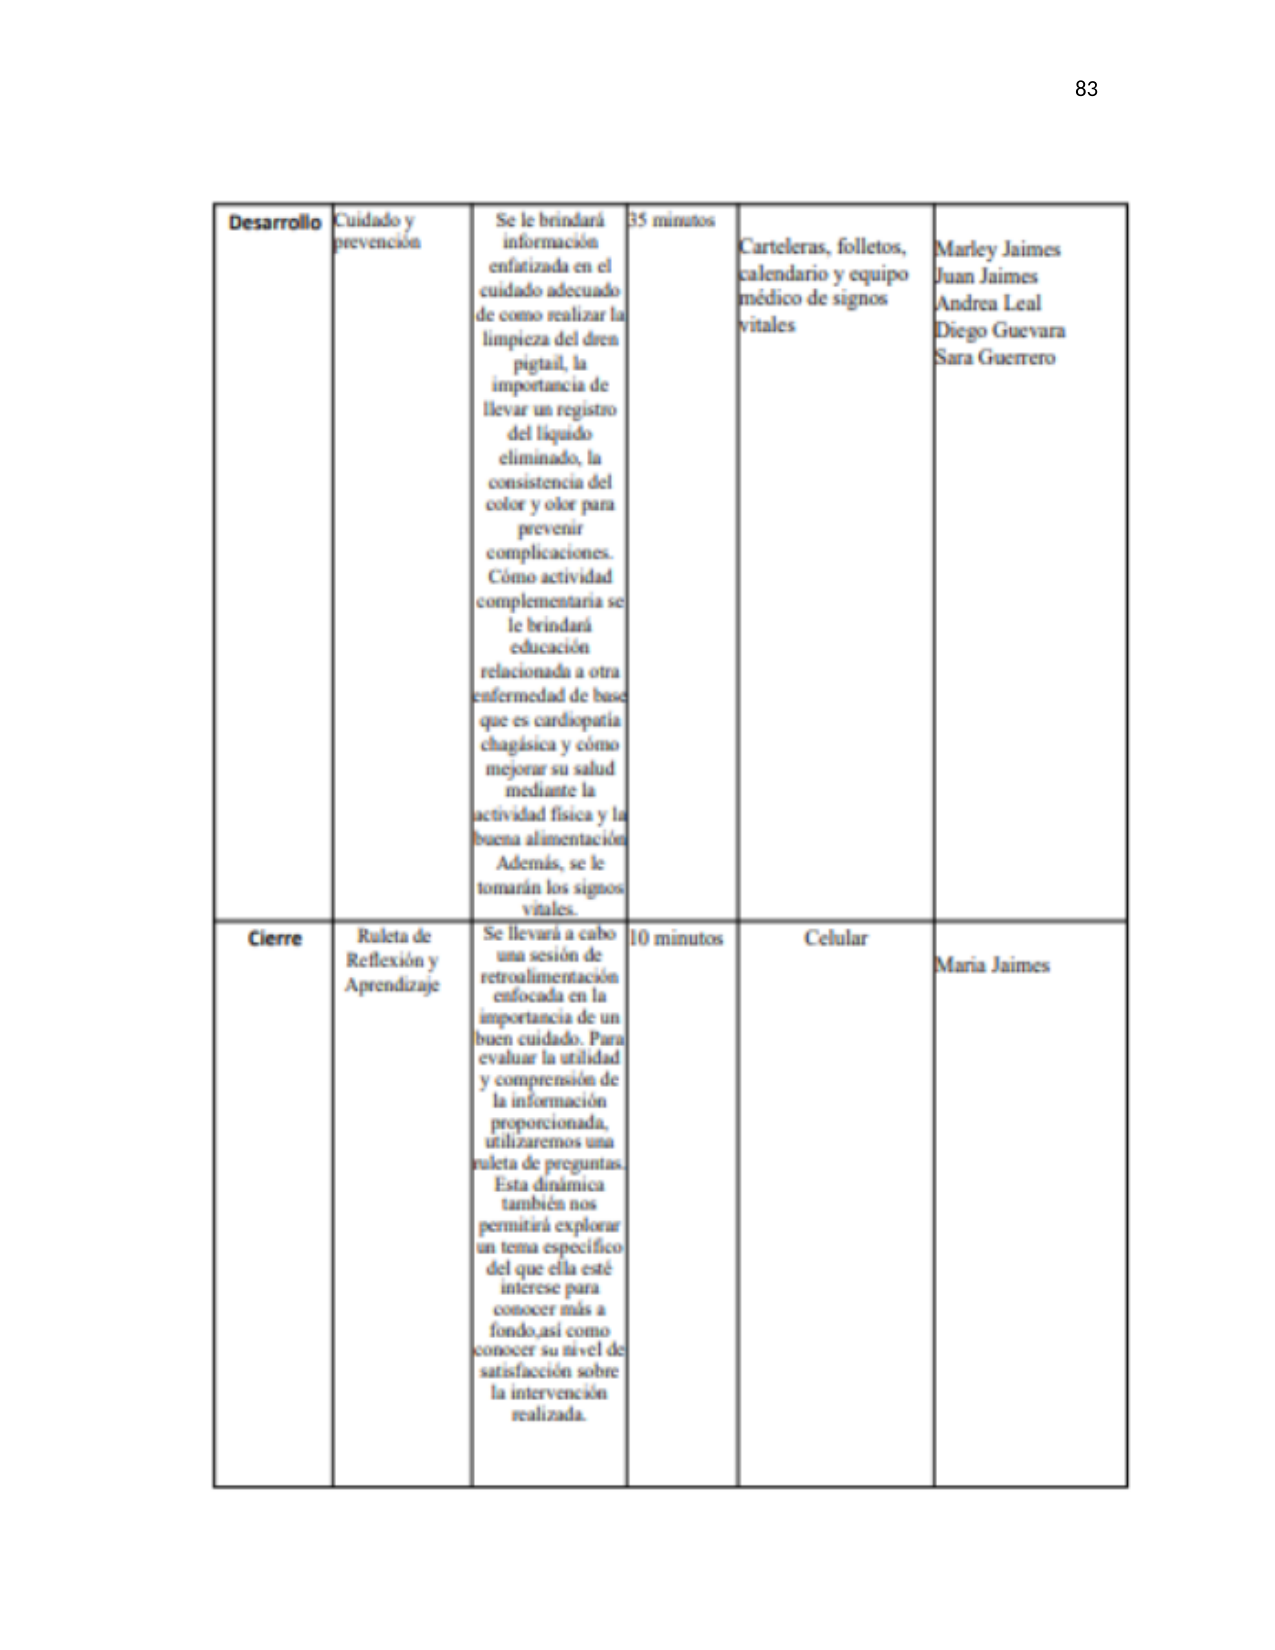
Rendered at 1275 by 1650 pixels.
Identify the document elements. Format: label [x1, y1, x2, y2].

picture [177, 147, 1169, 1503]
